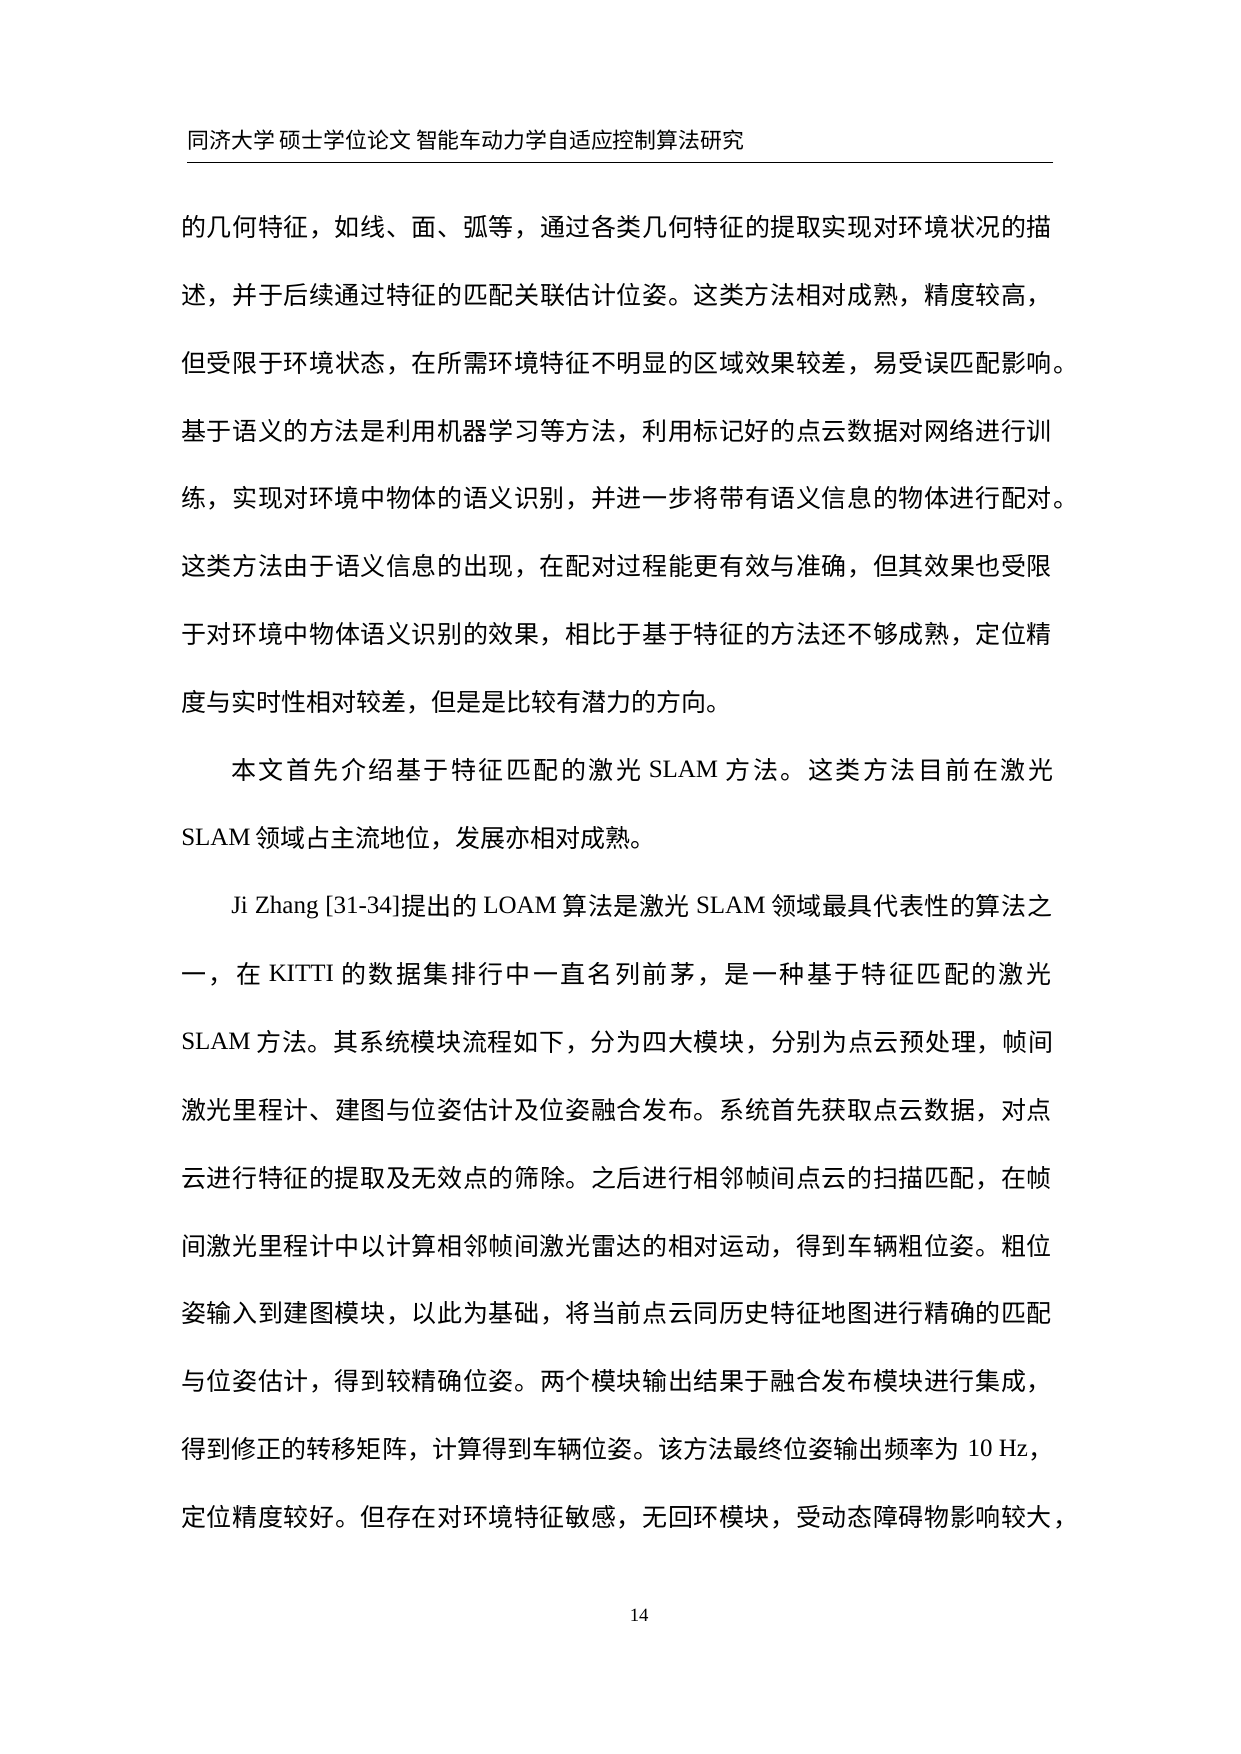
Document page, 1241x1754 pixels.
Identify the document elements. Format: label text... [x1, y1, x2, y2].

text 本文首先介绍基于特征匹配的激光SLAM方法。这类方法目前在激光SLAM领域占主流地位，发展亦相对成熟。 [181, 735, 1053, 871]
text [181, 191, 1053, 735]
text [181, 871, 1053, 1550]
